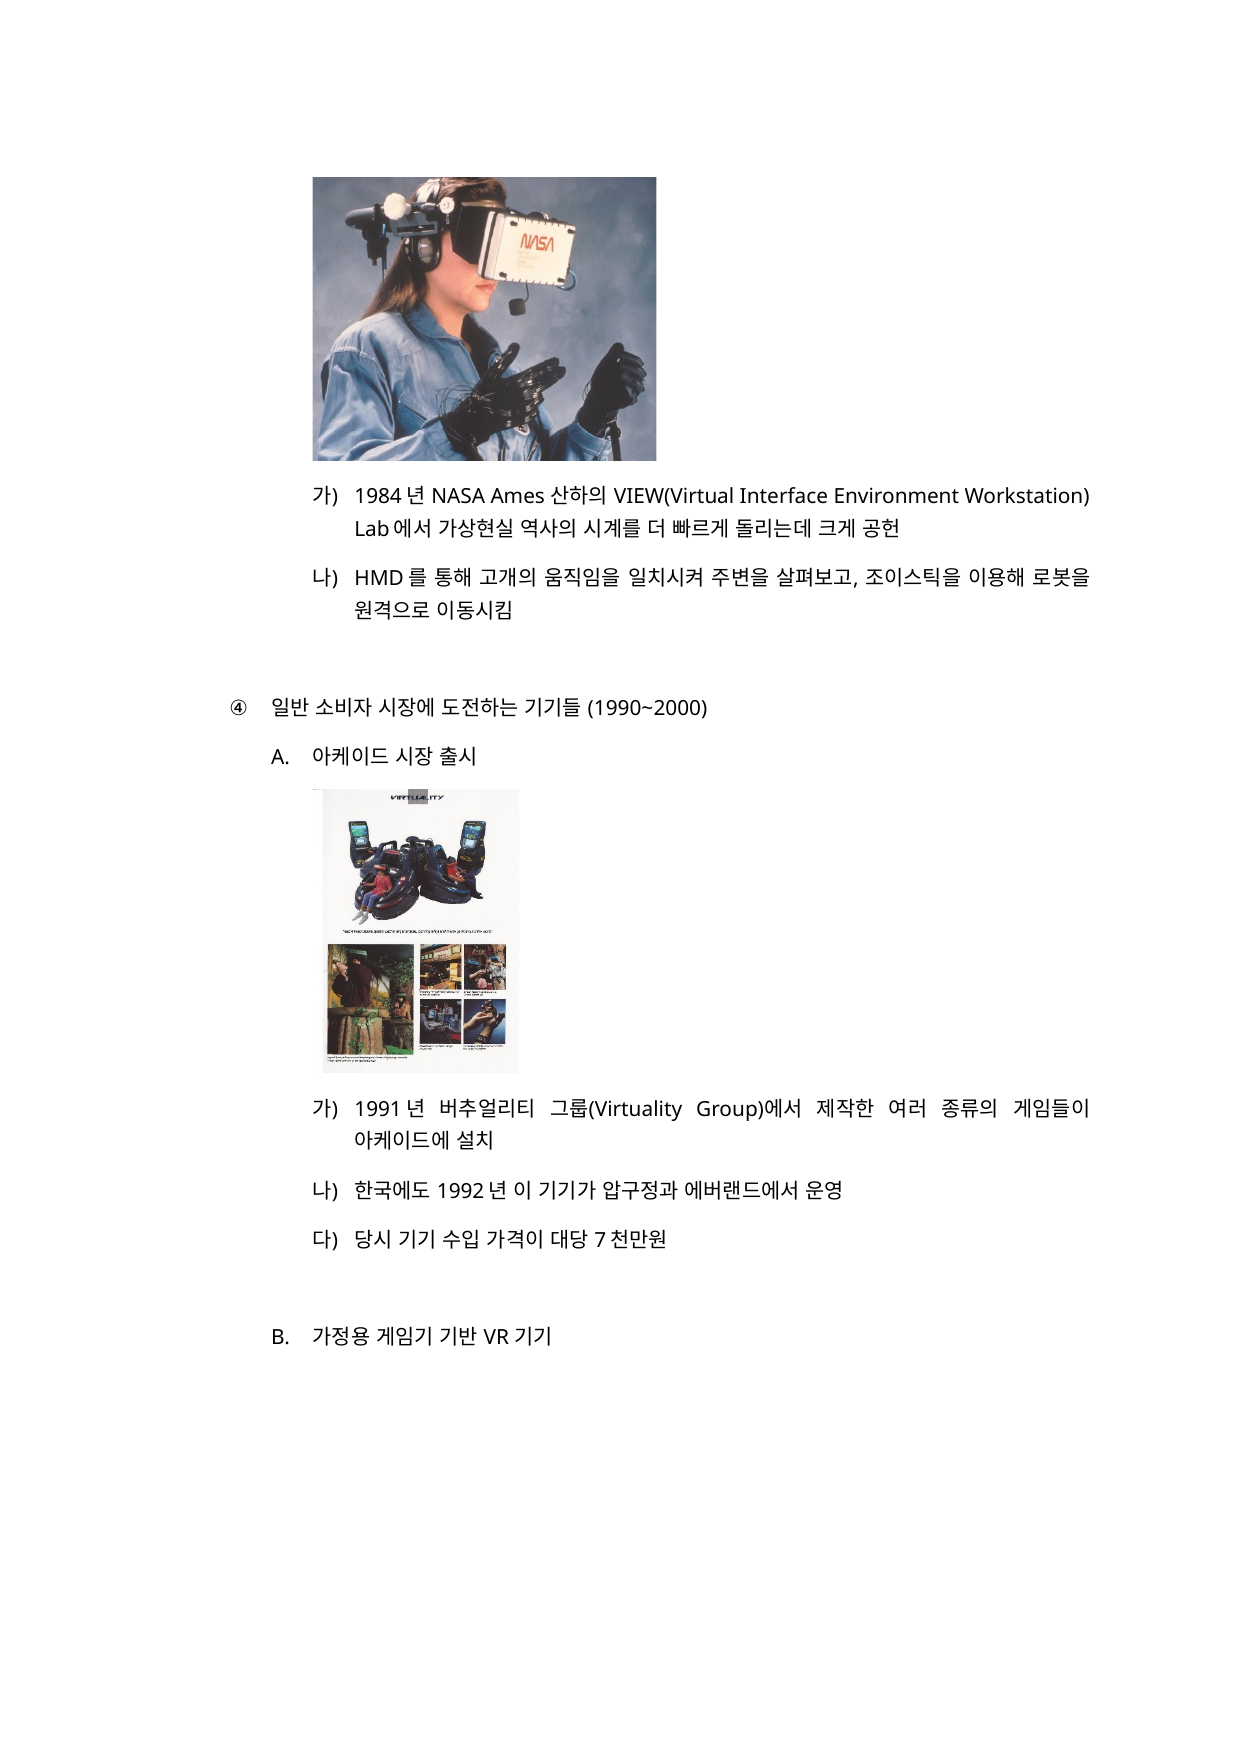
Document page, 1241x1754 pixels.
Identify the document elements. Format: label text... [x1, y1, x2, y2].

list 1984년 NASA Ames 산하의 VIEW(Virtual Interface Environment Workstation) Lab에서 가상현실 역사의 시계를 더 빠르게 돌리는데 크게 공헌 [312, 479, 1090, 542]
list 한국에도 1992년 이 기기가 압구정과 에버랜드에서 운영 [312, 1174, 1090, 1204]
picture [312, 789, 520, 1073]
list 당시 기기 수입 가격이 대당 7천만원 [312, 1223, 1090, 1253]
list HMD를 통해 고개의 움직임을 일치시켜 주변을 살펴보고, 조이스틱을 이용해 로봇을 원격으로 이동시킴 [312, 562, 1090, 624]
list 1991년 버추얼리티 그룹(Virtuality Group)에서 제작한 여러 종류의 게임들이 아케이드에 설치 [312, 1092, 1090, 1155]
list 일반 소비자 시장에 도전하는 기기들 (1990~2000) [229, 691, 1090, 721]
picture [312, 177, 657, 461]
list 아케이드 시장 출시 [271, 740, 1090, 771]
list 가정용 게임기 기반 VR 기기 [271, 1320, 1090, 1350]
